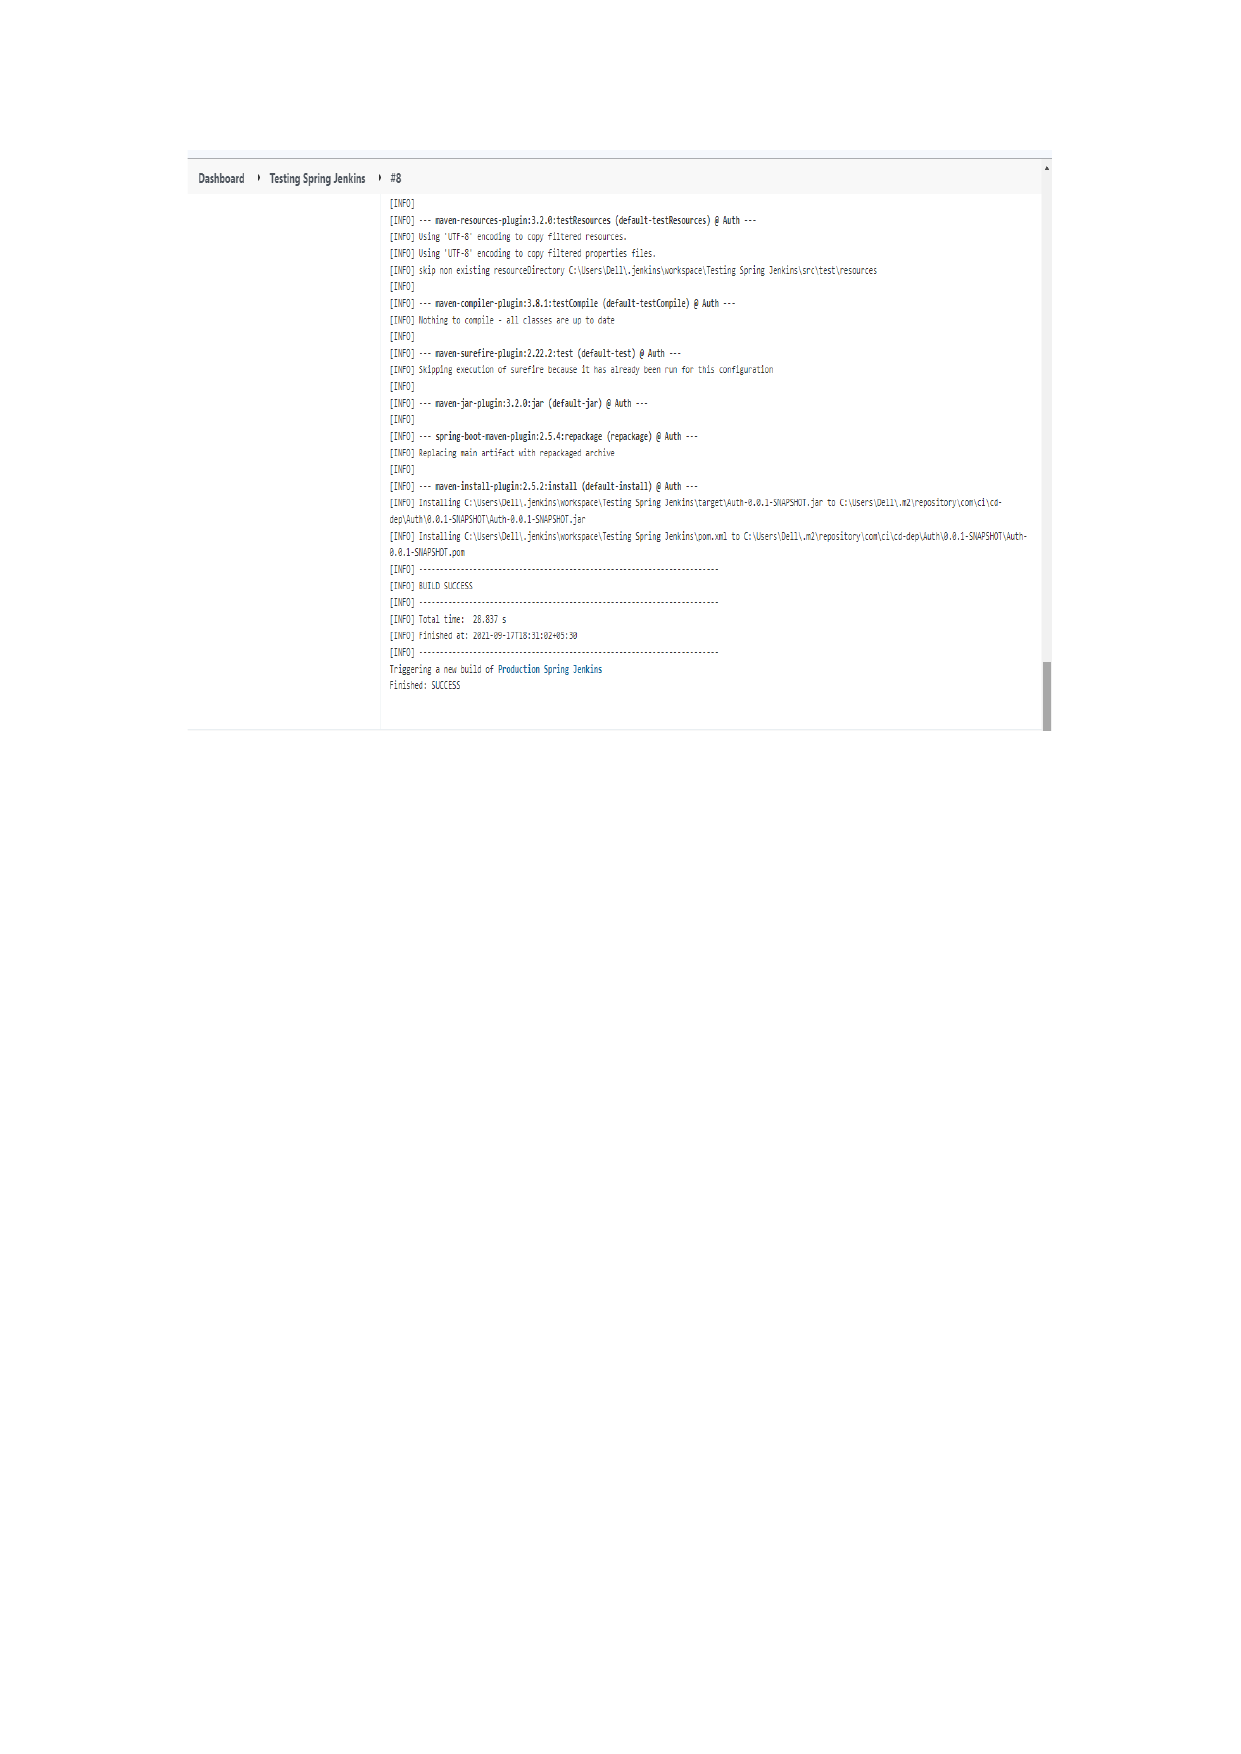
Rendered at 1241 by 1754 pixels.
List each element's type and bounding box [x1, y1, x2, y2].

picture [187, 150, 1052, 731]
